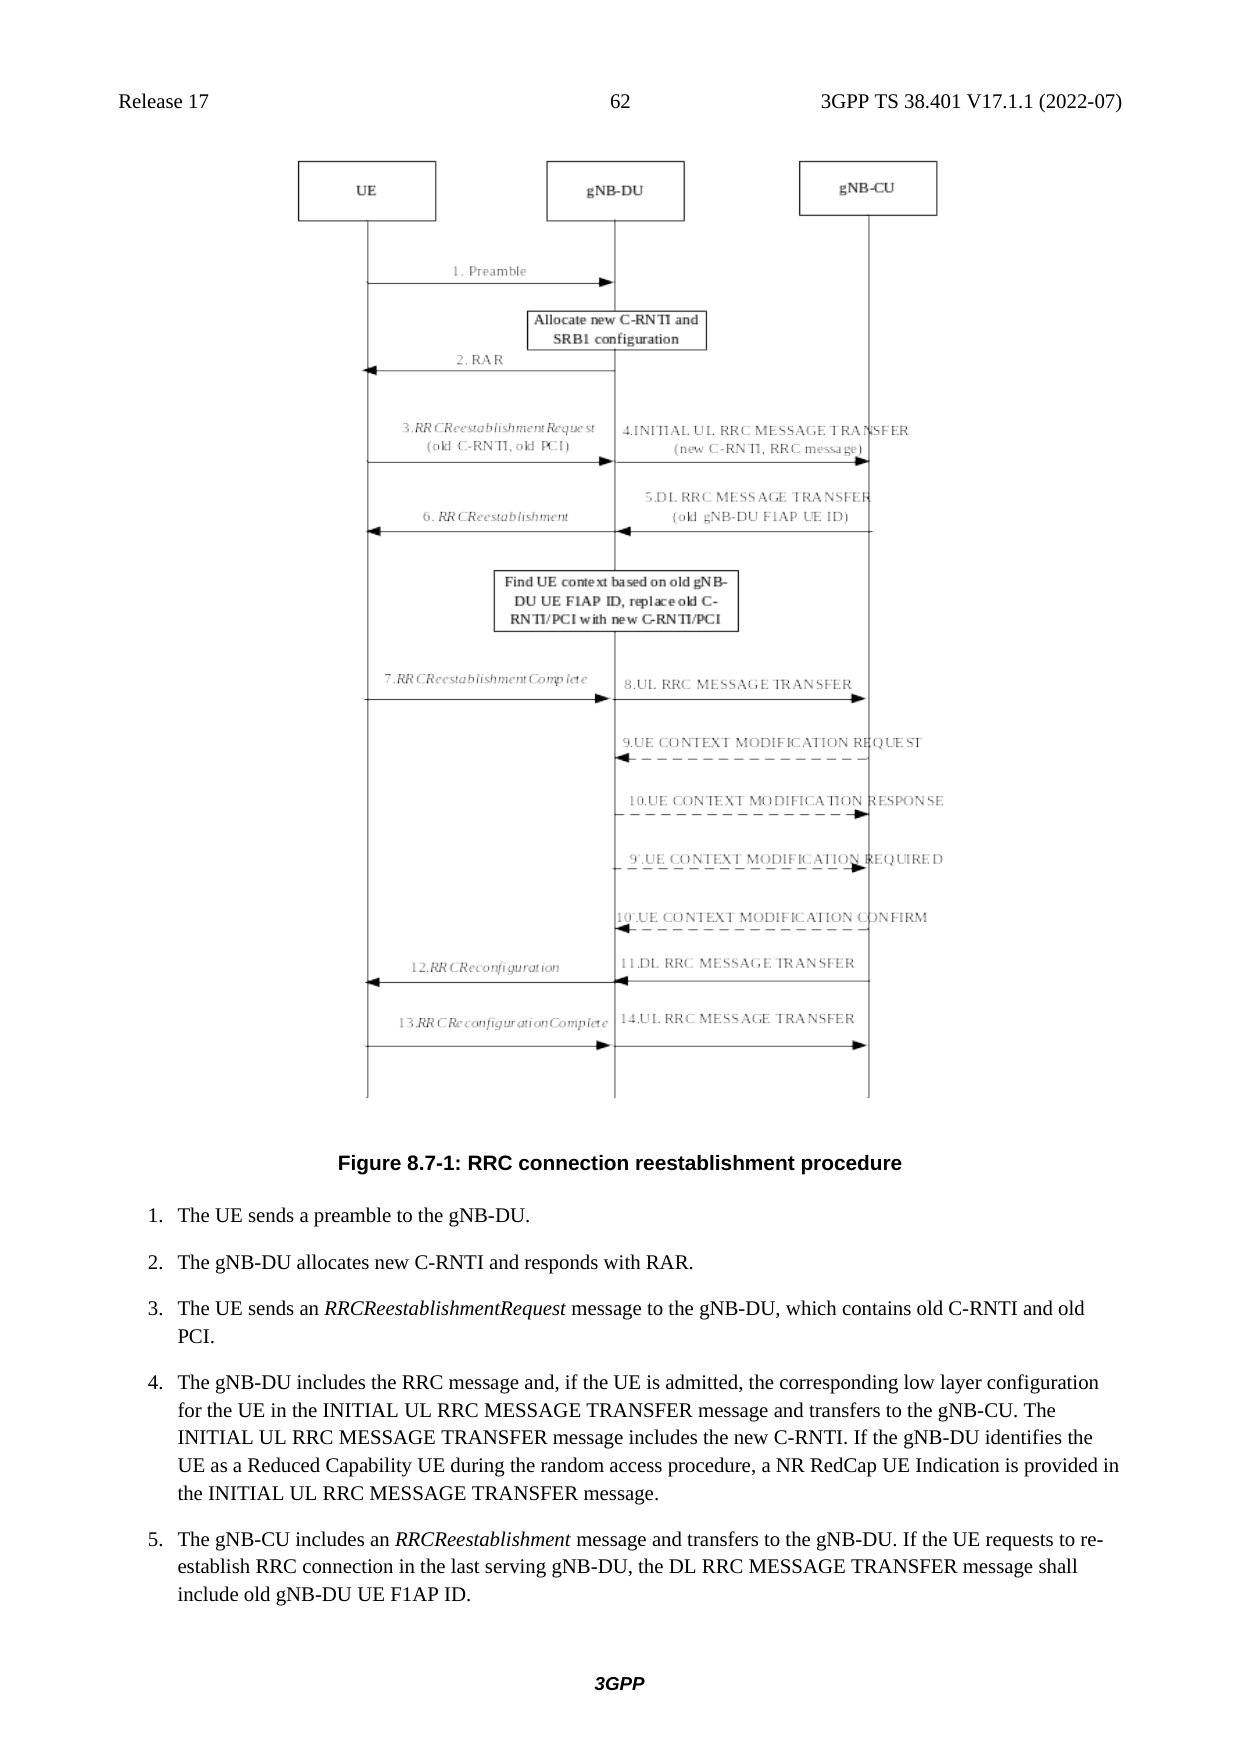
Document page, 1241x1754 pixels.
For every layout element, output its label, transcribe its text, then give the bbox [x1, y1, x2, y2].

text 5. The gNB-CU includes an RRCReestablishment message and transfers to the gNB-DU. If the UE requests to re-establish RRC connection in the last serving gNB-DU, the DL RRC MESSAGE TRANSFER message shall include old gNB-DU UE F1AP ID. [148, 1527, 1122, 1606]
text 3. The UE sends an RRCReestablishmentRequest message to the gNB-DU, which contains old C-RNTI and old PCI. [148, 1296, 1122, 1348]
text Figure 8.7-1: RRC connection reestablishment procedure [118, 1151, 1122, 1175]
text 4. The gNB-DU includes the RRC message and, if the UE is admitted, the corresponding low layer configuration for the UE in the INITIAL UL RRC MESSAGE TRANSFER message and transfers to the gNB-CU. The INITIAL UL RRC MESSAGE TRANSFER message includes the new C-RNTI. If the gNB-DU identifies the UE as a Reduced Capability UE during the random access procedure, a NR RedCap UE Indication is provided in the INITIAL UL RRC MESSAGE TRANSFER message. [148, 1370, 1122, 1504]
text 2. The gNB-DU allocates new C-RNTI and responds with RAR. [148, 1250, 1122, 1274]
text 1. The UE sends a preamble to the gNB-DU. [148, 1203, 1122, 1227]
